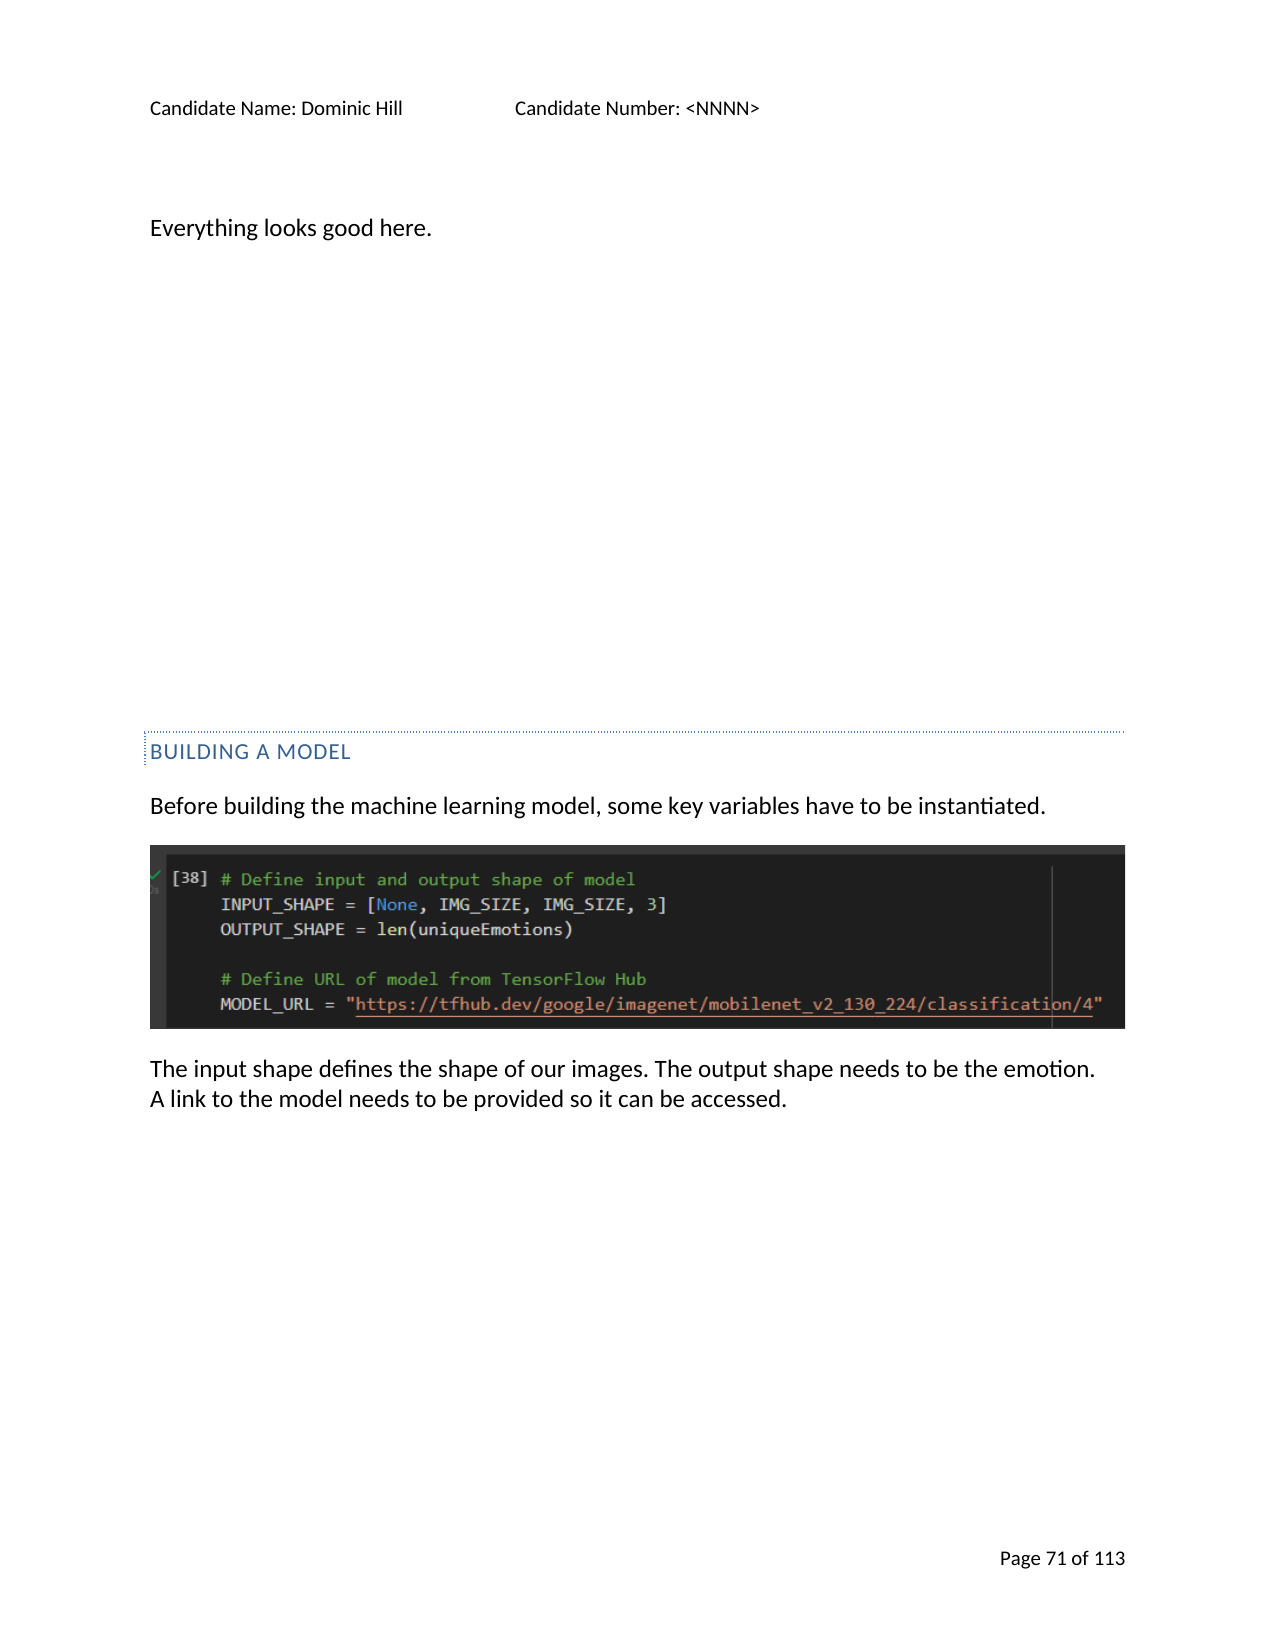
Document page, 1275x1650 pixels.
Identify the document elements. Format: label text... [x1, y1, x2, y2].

subtitle Building a model [144, 731, 1125, 765]
text A link to the model needs to be provided so it can be accessed. [150, 1084, 1125, 1114]
picture [150, 845, 1125, 1029]
text The input shape defines the shape of our images. The output shape needs to be the emotion. [150, 1053, 1125, 1084]
text Everything looks good here. [150, 212, 1125, 242]
text Before building the machine learning model, some key variables have to be instantiated. [150, 790, 1125, 821]
